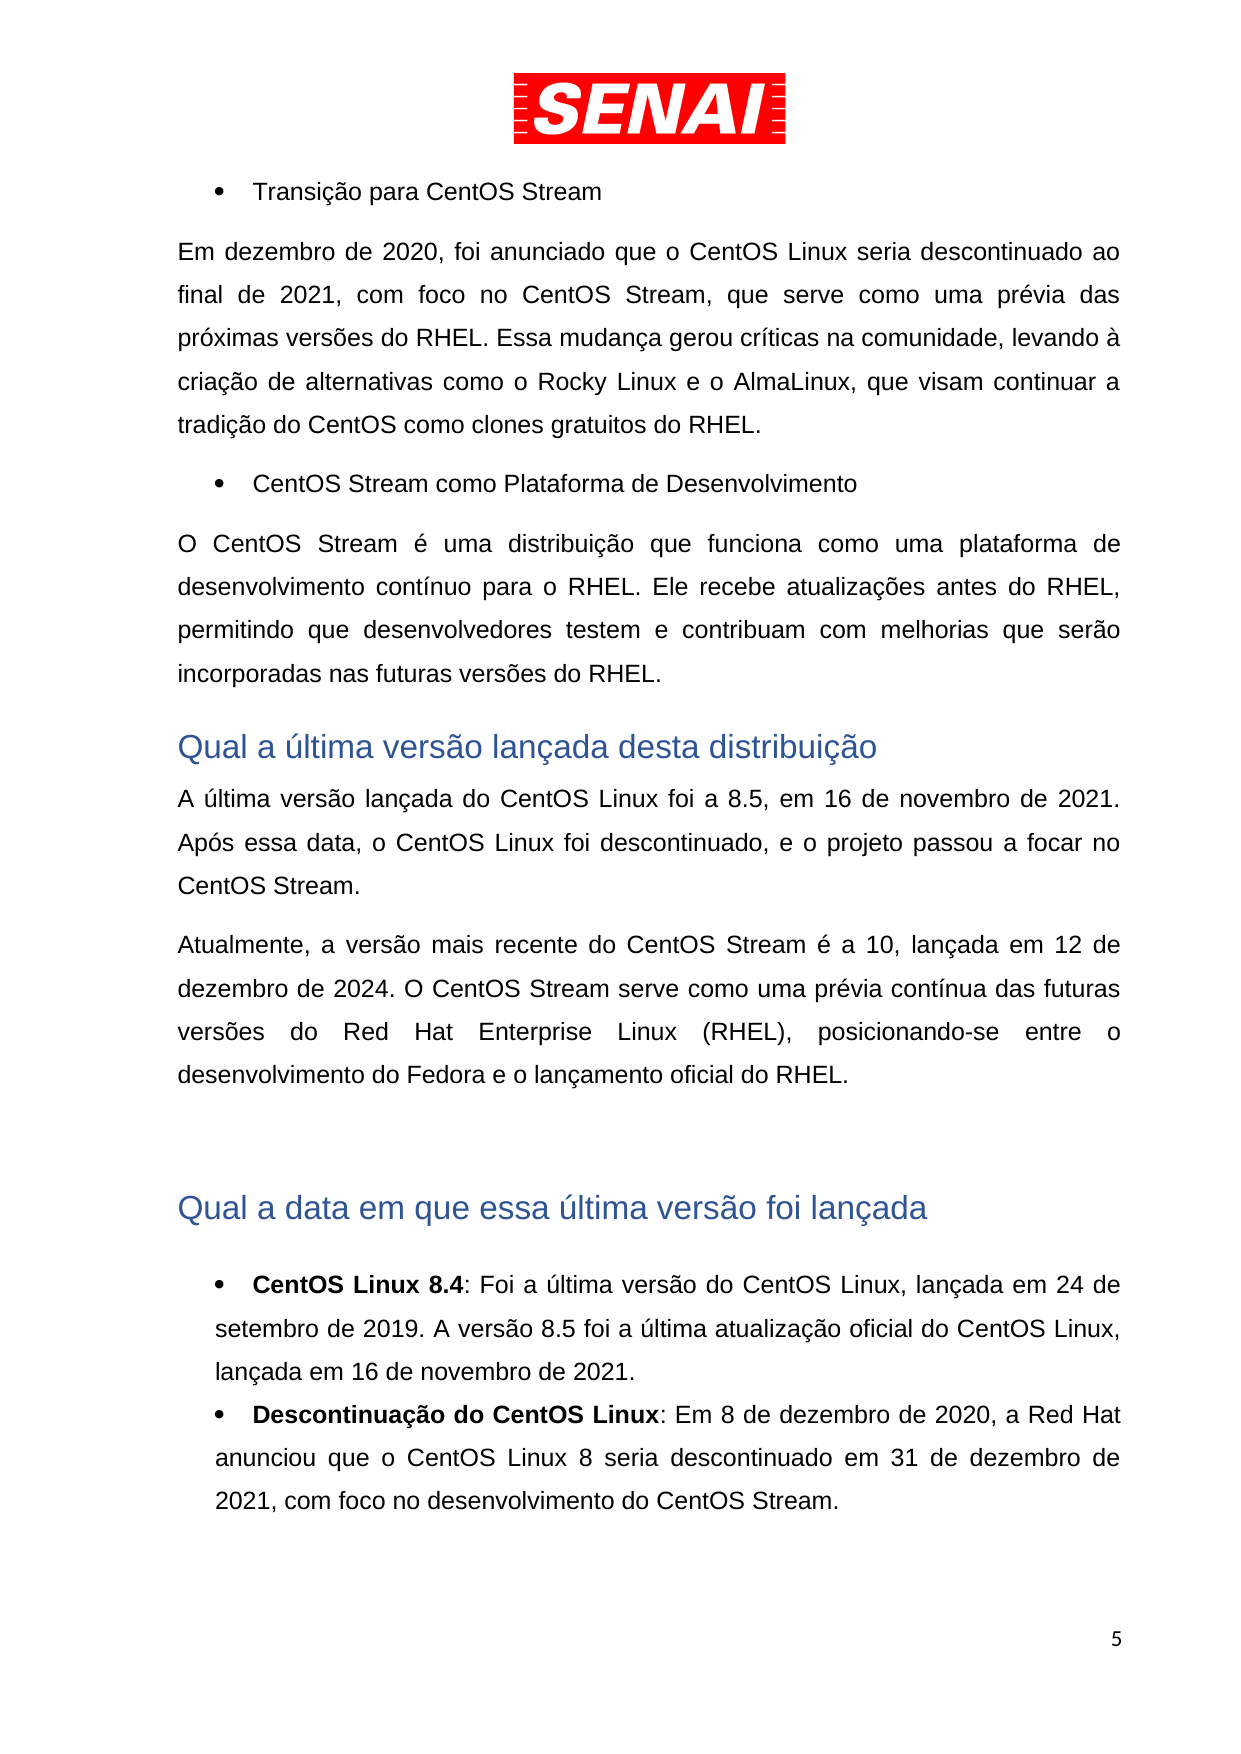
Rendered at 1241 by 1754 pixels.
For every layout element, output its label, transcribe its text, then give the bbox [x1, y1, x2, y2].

list CentOS Stream como Plataforma de Desenvolvimento [215, 469, 1122, 498]
picture [513, 73, 786, 144]
text Em dezembro de 2020, foi anunciado que o CentOS Linux seria descontinuado ao final de 2021, com foco no CentOS Stream, que serve como uma prévia das próximas versões do RHEL. Essa mudança gerou críticas na comunidade, levando à criação de alternativas como o Rocky Linux e o AlmaLinux, que visam continuar a tradição do CentOS como clones gratuitos do RHEL. [177, 237, 1122, 438]
text Atualmente, a versão mais recente do CentOS Stream é a 10, lançada em 12 de dezembro de 2024. O CentOS Stream serve como uma prévia contínua das futuras versões do Red Hat Enterprise Linux (RHEL), posicionando-se entre o desenvolvimento do Fedora e o lançamento oficial do RHEL. [177, 930, 1122, 1088]
subtitle Qual a última versão lançada desta distribuição [177, 727, 1122, 765]
list Transição para CentOS Stream [215, 177, 1122, 206]
list Descontinuação do CentOS Linux: Em 8 de dezembro de 2020, a Red Hat anunciou que o CentOS Linux 8 seria descontinuado em 31 de dezembro de 2021, com foco no desenvolvimento do CentOS Stream. [215, 1400, 1122, 1515]
subtitle Qual a data em que essa última versão foi lançada [177, 1188, 1122, 1226]
text A última versão lançada do CentOS Linux foi a 8.5, em 16 de novembro de 2021. Após essa data, o CentOS Linux foi descontinuado, e o projeto passou a focar no CentOS Stream. [177, 784, 1122, 899]
list CentOS Linux 8.4: Foi a última versão do CentOS Linux, lançada em 24 de setembro de 2019. A versão 8.5 foi a última atualização oficial do CentOS Linux, lançada em 16 de novembro de 2021. [215, 1270, 1122, 1385]
text O CentOS Stream é uma distribuição que funciona como uma plataforma de desenvolvimento contínuo para o RHEL. Ele recebe atualizações antes do RHEL, permitindo que desenvolvedores testem e contribuam com melhorias que serão incorporadas nas futuras versões do RHEL. [177, 529, 1122, 687]
